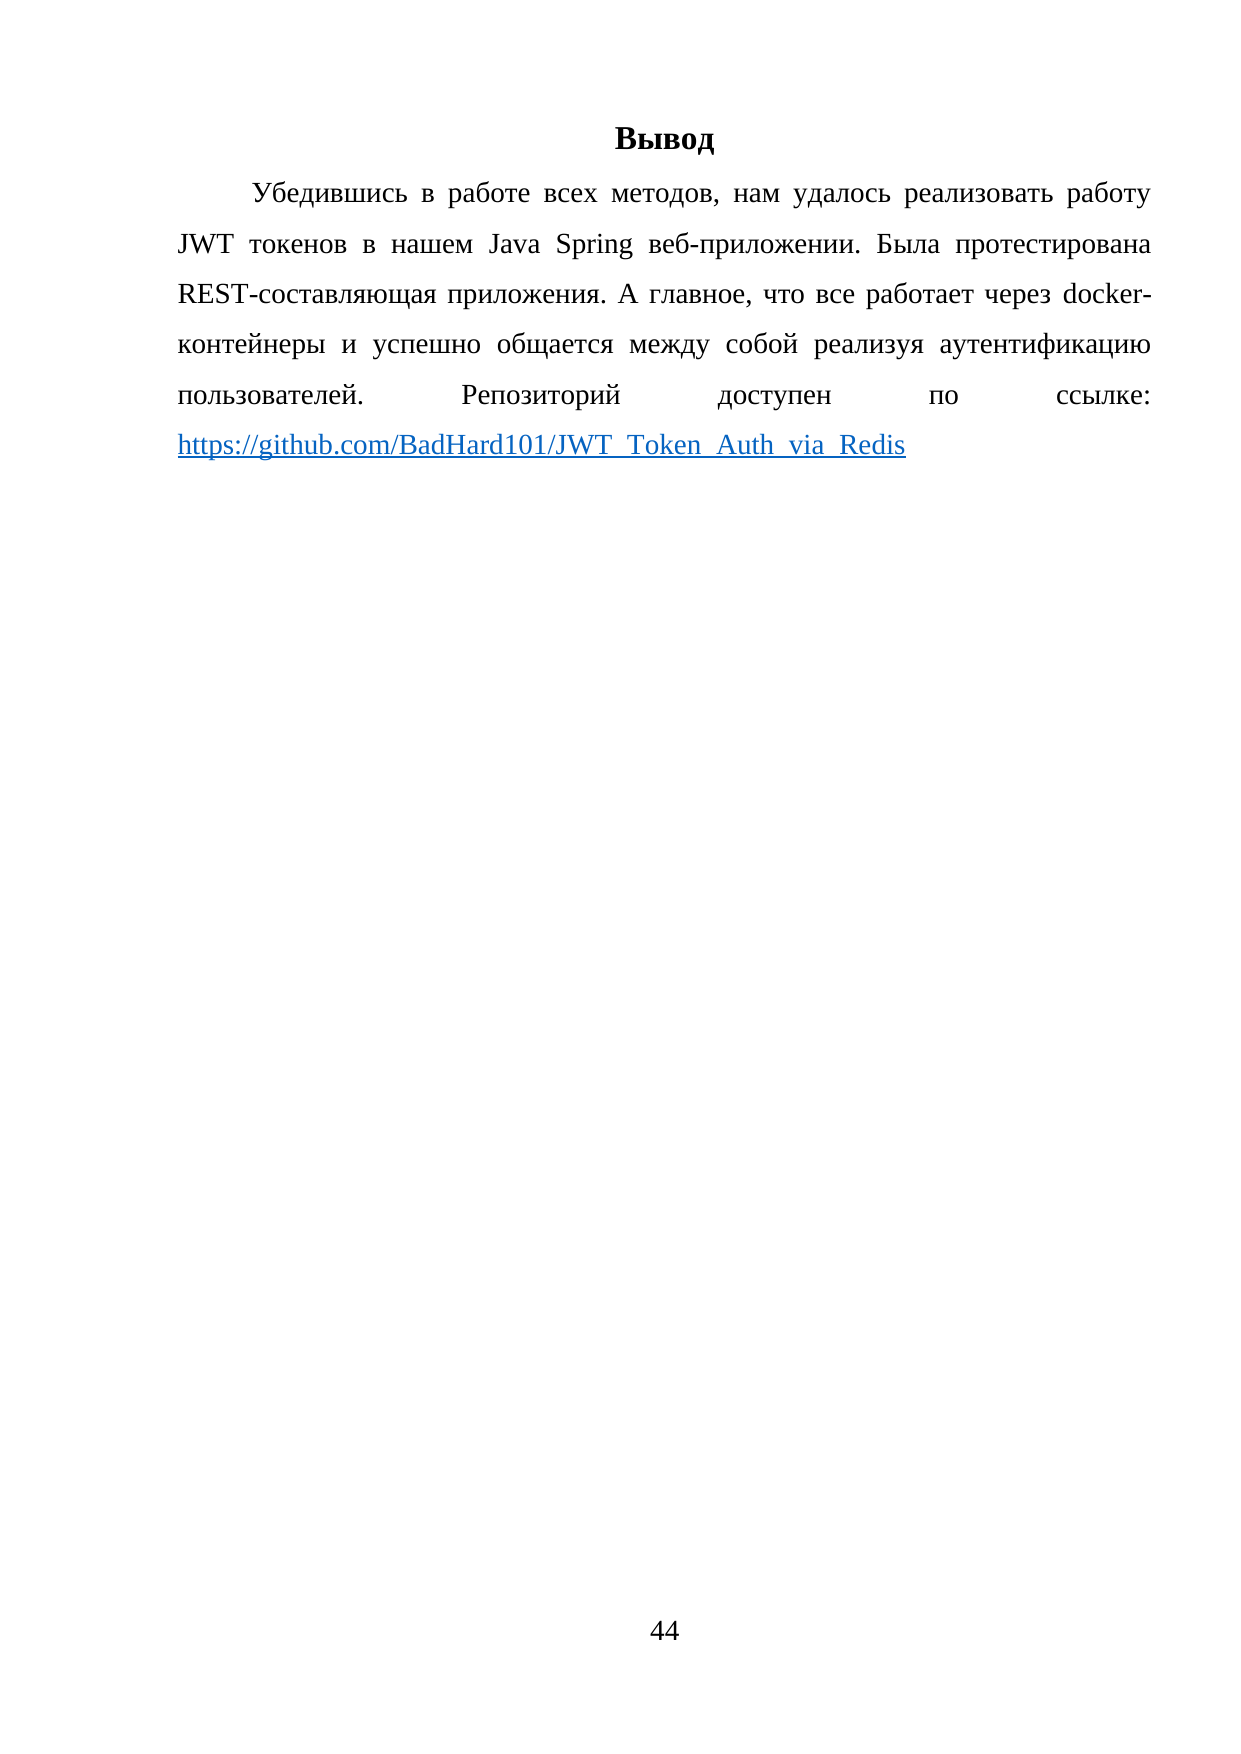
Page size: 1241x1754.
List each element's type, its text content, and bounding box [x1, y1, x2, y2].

subtitle Вывод [177, 118, 1152, 156]
text Убедившись в работе всех методов, нам удалось реализовать работу JWT токенов в нашем Java Spring веб-приложении. Была протестирована REST-составляющая приложения. А главное, что все работает через docker-контейнеры и успешно общается между собой реализуя аутентификацию пользователей. Репозиторий доступен по ссылке: https://github.com/BadHard101/JWT_Token_Auth_via_Redis [177, 176, 1152, 461]
